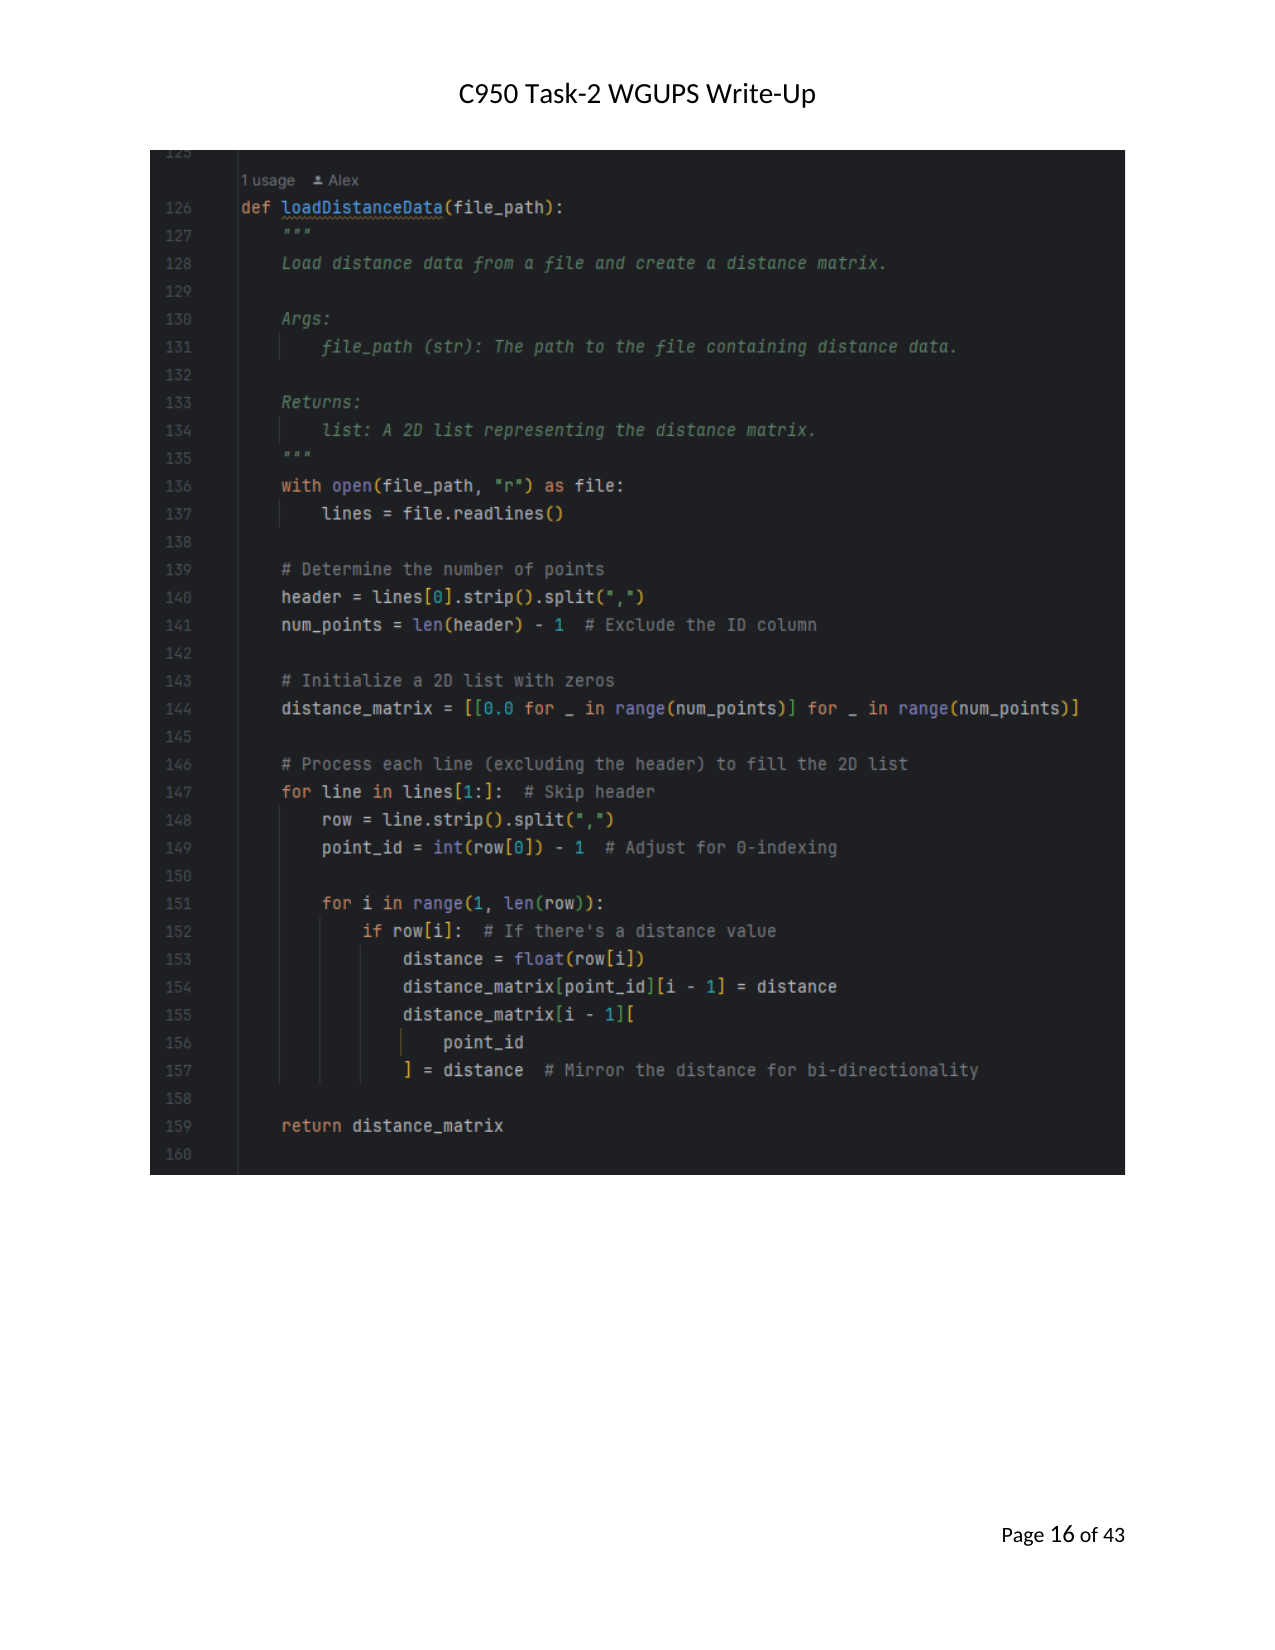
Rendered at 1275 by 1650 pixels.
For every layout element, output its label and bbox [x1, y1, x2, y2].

picture [150, 150, 1125, 1175]
